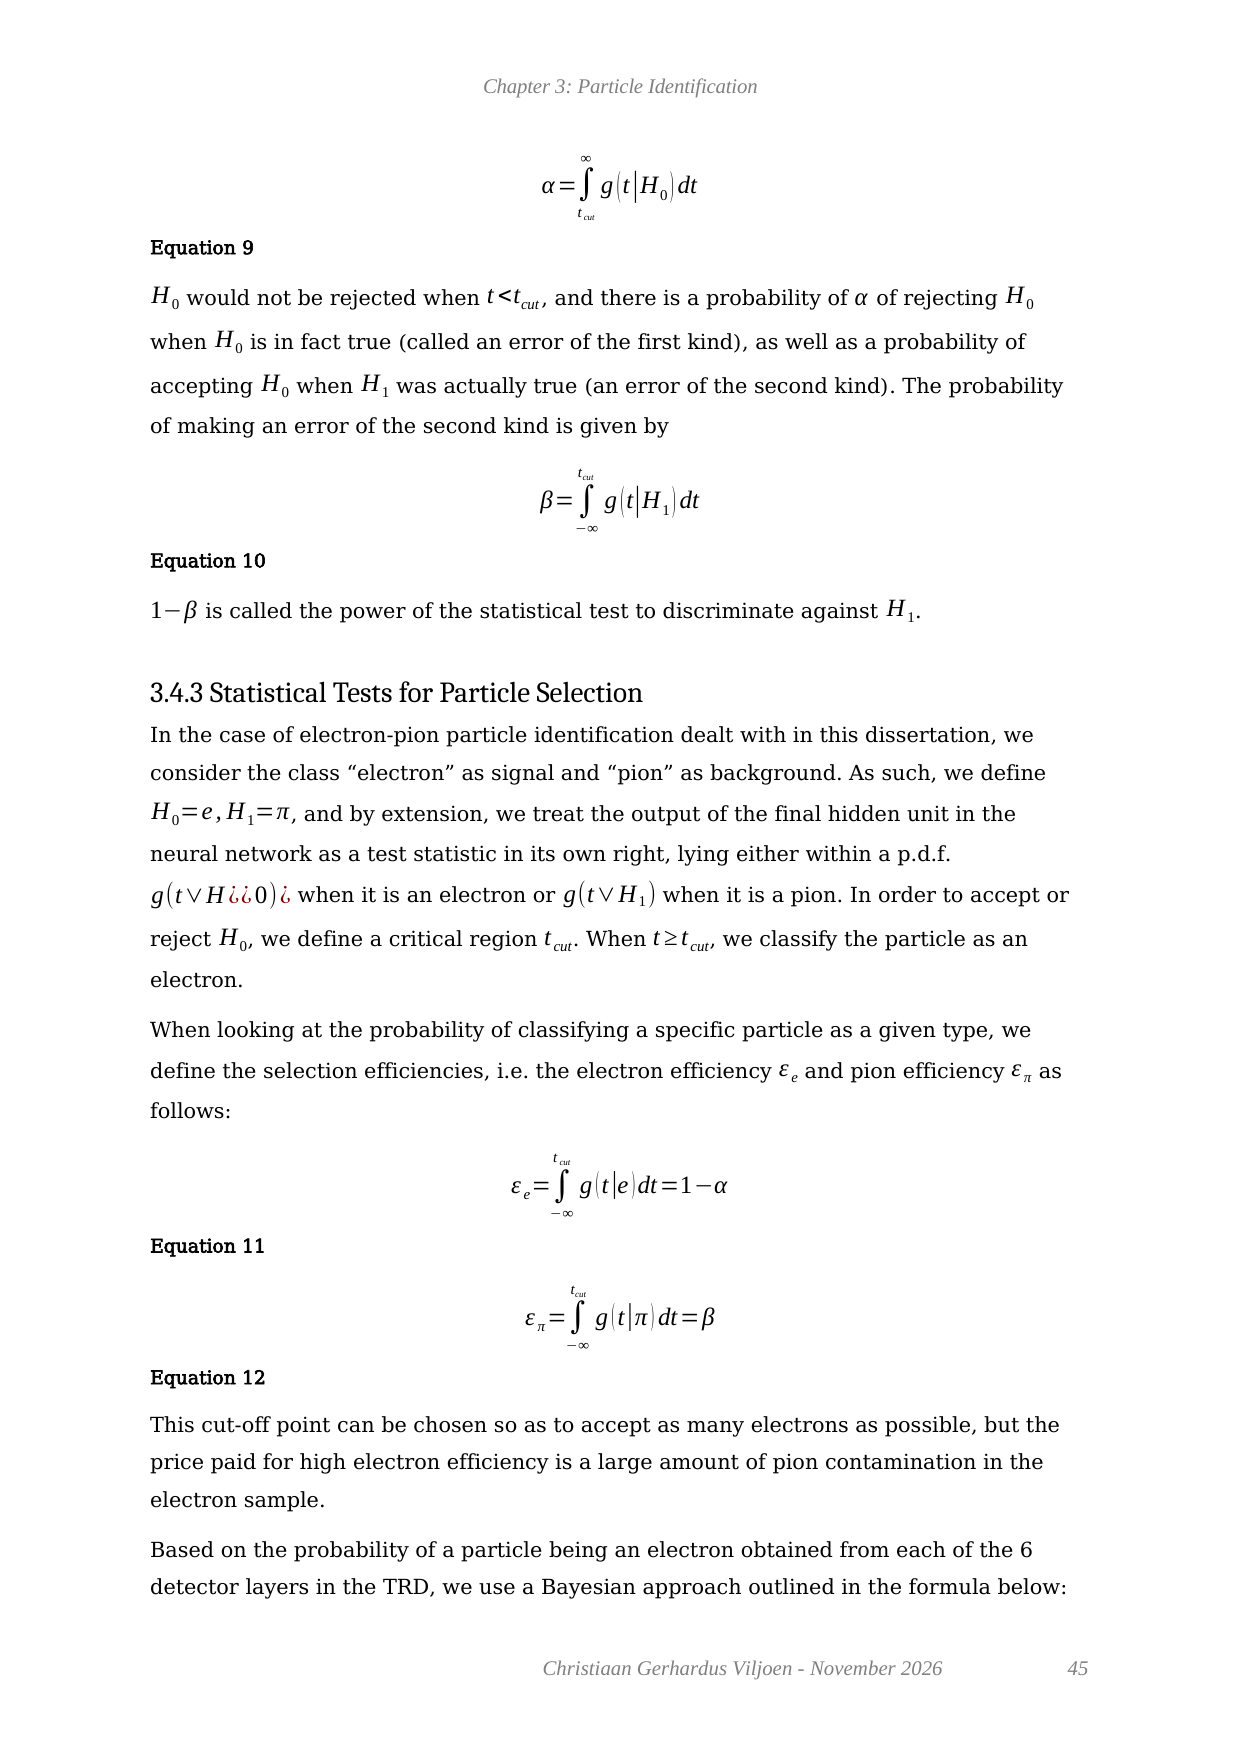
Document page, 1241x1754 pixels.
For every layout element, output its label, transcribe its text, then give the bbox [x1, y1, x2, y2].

text Equation 9 [150, 235, 1090, 258]
text When looking at the probability of classifying a specific particle as a given type, we define the selection efficiencies, i.e. the electron efficiency and pion efficiency as follows: [150, 1017, 1090, 1123]
text Equation 10 [150, 549, 1090, 571]
text Based on the probability of a particle being an electron obtained from each of the 6 detector layers in the TRD, we use a Bayesian approach outlined in the formula below: [150, 1537, 1090, 1599]
text This cut-off point can be chosen so as to accept as many electrons as possible, but the price paid for high electron efficiency is a large amount of pion contamination in the electron sample. [150, 1412, 1090, 1512]
text would not be rejected when , and there is a probability of of rejecting when is in fact true (called an error of the first kind), as well as a probability of accepting when was actually true (an error of the second kind). The probability of making an error of the second kind is given by [150, 282, 1090, 438]
text In the case of electron-pion particle identification dealt with in this dissertation, we consider the class “electron” as signal and “pion” as background. As such, we define , and by extension, we treat the output of the final hidden unit in the neural network as a test statistic in its own right, lying either within a p.d.f. when it is an electron or when it is a pion. In order to accept or reject , we define a critical region . When , we classify the particle as an electron. [150, 722, 1090, 992]
text Equation 12 [150, 1365, 1090, 1388]
text is called the power of the statistical test to discriminate against . [150, 595, 1090, 626]
subtitle Statistical Tests for Particle Selection [150, 676, 1090, 710]
text Equation 11 [150, 1234, 1090, 1256]
